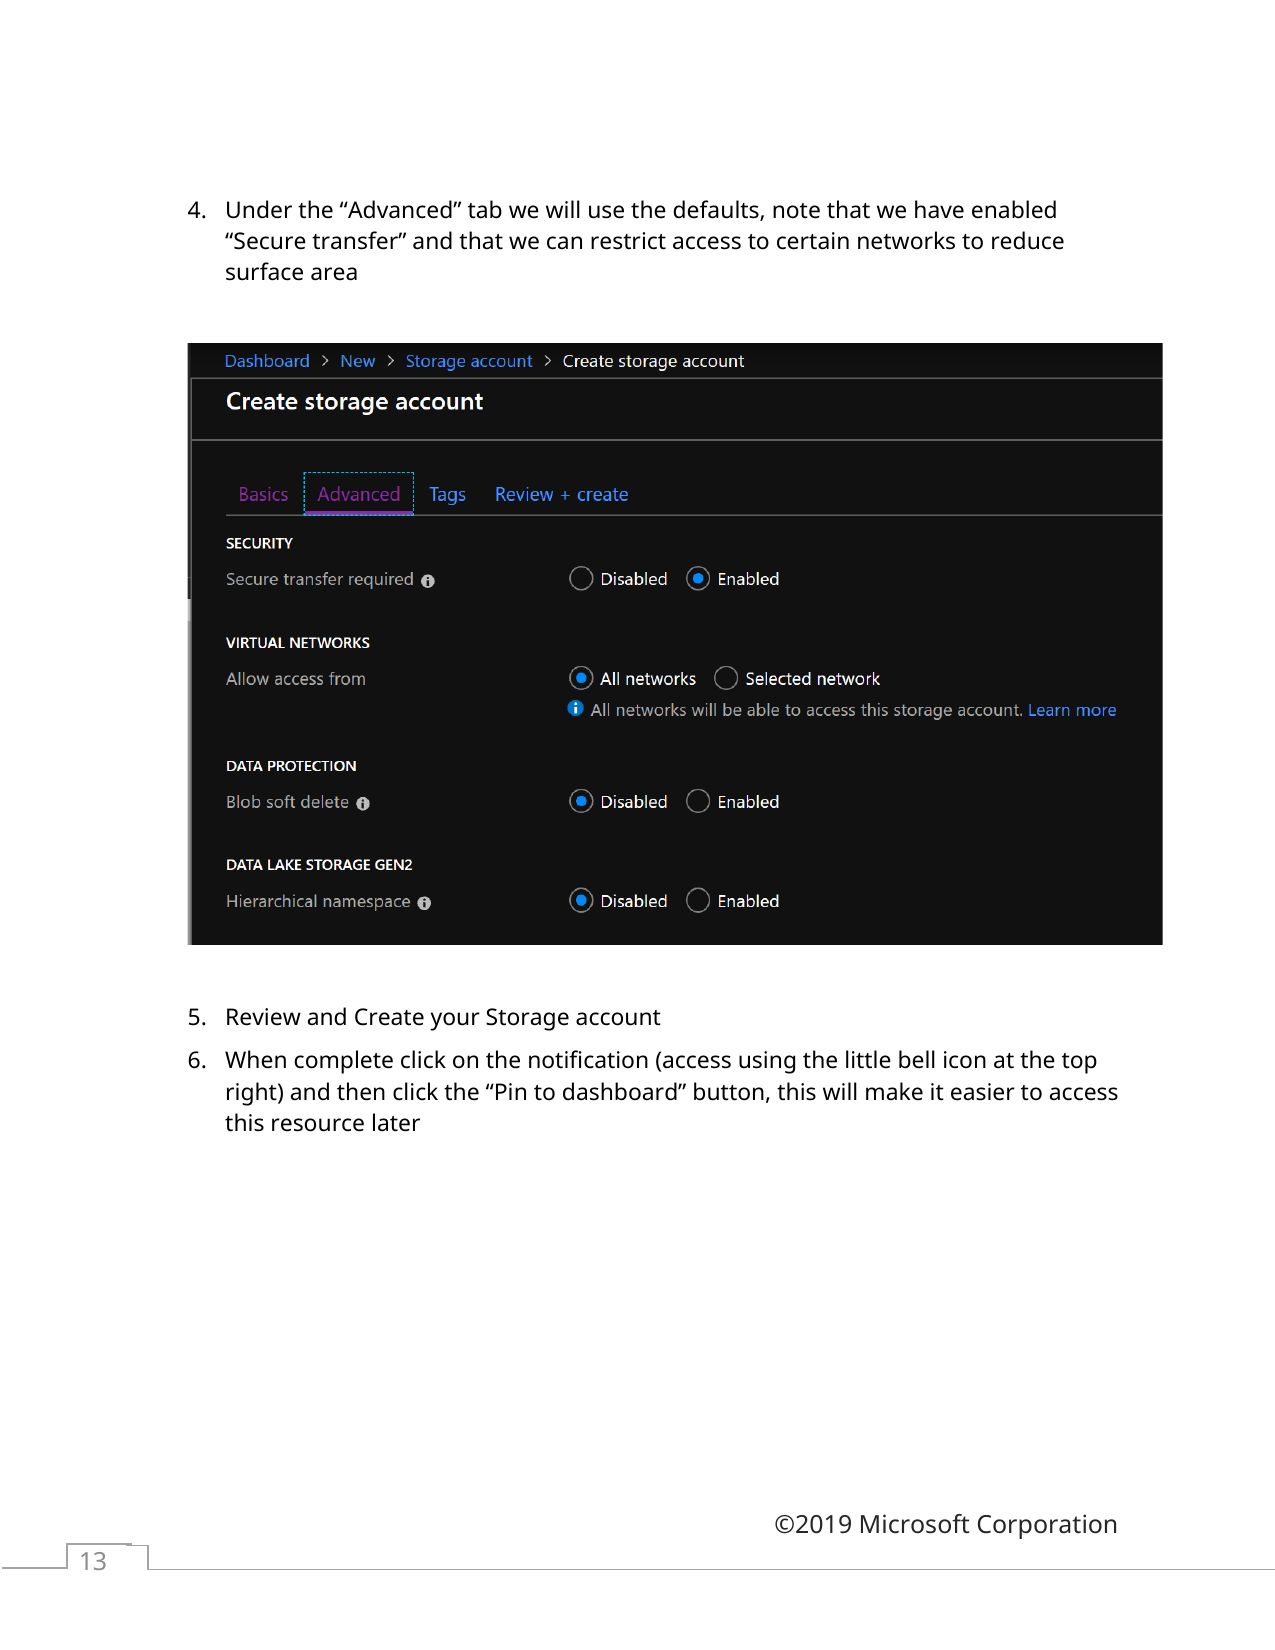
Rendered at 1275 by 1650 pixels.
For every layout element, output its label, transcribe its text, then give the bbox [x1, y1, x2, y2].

list When complete click on the notification (access using the little bell icon at the top right) and then click the “Pin to dashboard” button, this will make it easier to access this resource later [187, 1044, 1125, 1138]
picture [187, 343, 1163, 945]
list Review and Create your Storage account [187, 1000, 1125, 1032]
list Under the “Advanced” tab we will use the defaults, note that we have enabled “Secure transfer” and that we can restrict access to certain networks to reduce surface area [187, 194, 1125, 287]
